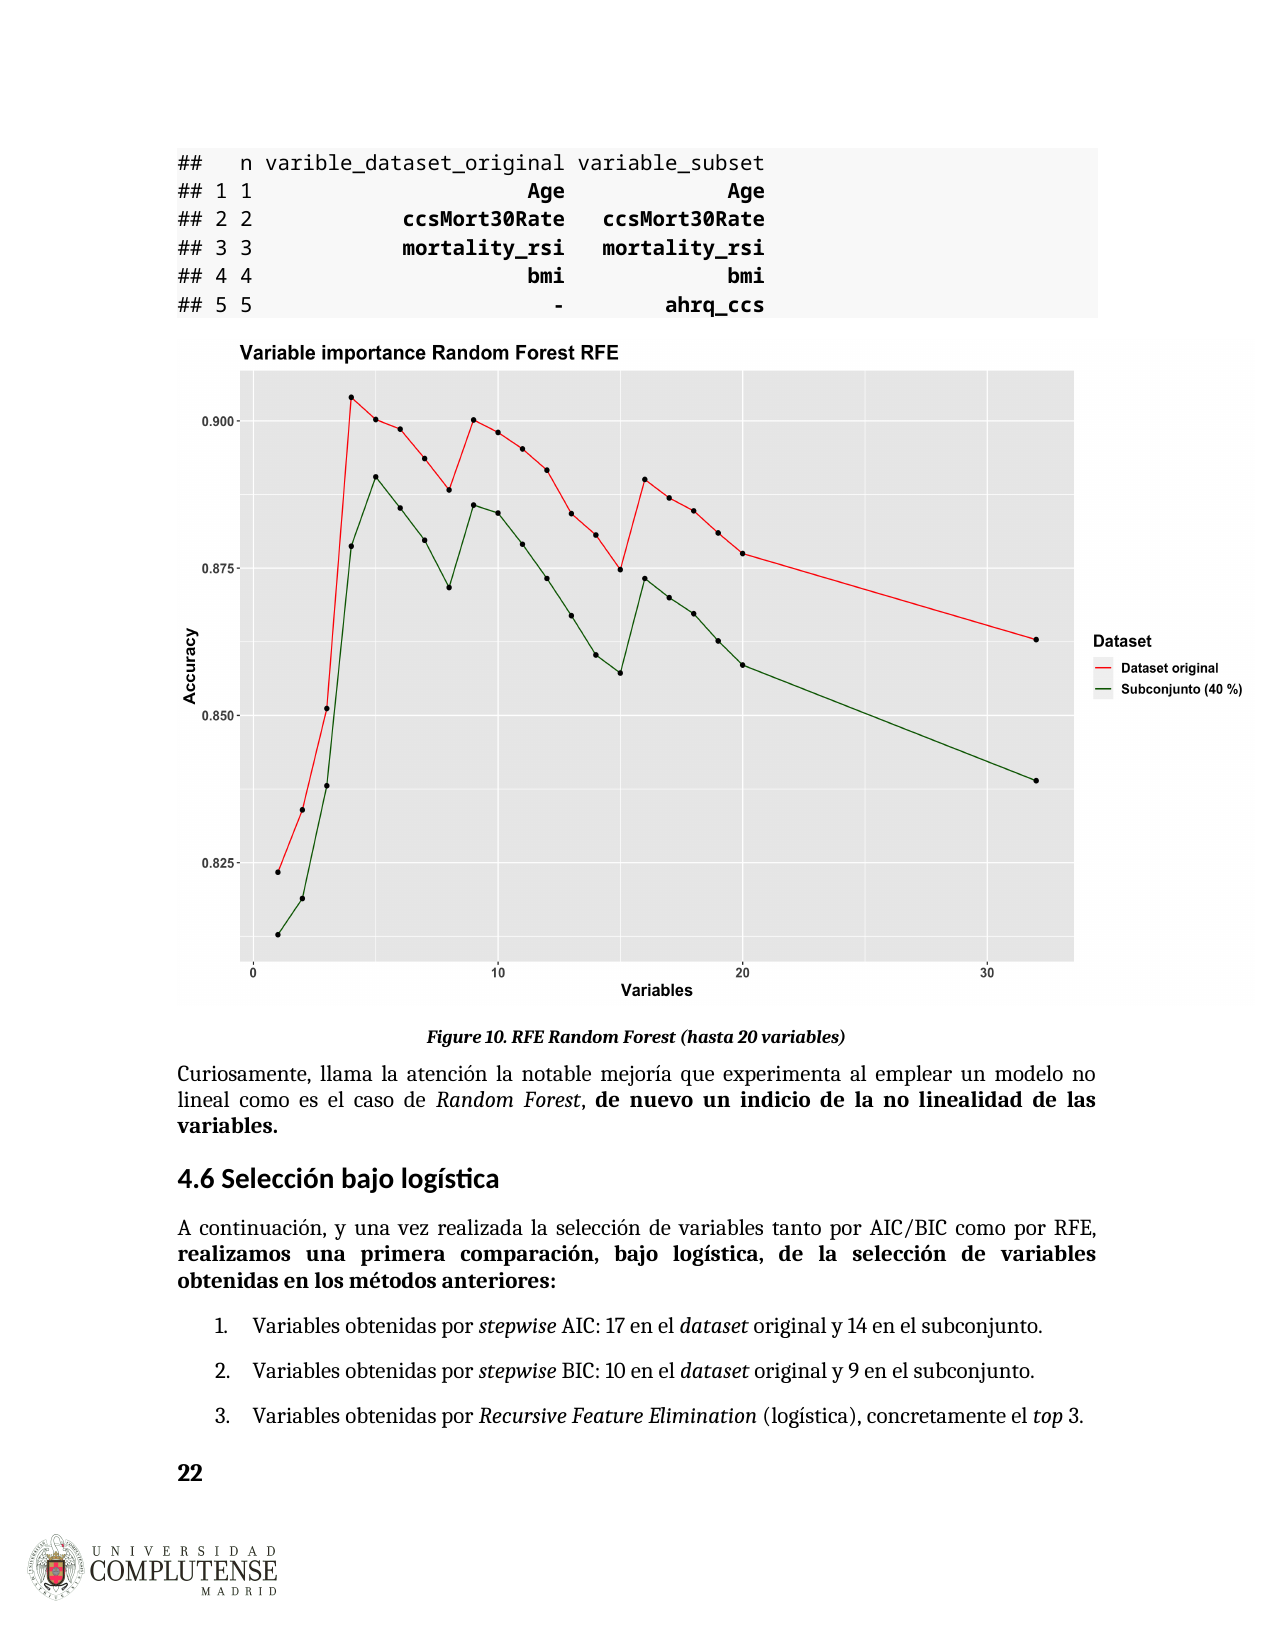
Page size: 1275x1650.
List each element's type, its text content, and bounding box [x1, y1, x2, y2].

text Figure 10. RFE Random Forest (hasta 20 variables) [177, 1027, 1098, 1048]
picture [177, 339, 1255, 1006]
list Variables obtenidas por stepwise AIC: 17 en el dataset original y 14 en el subconjunto. [215, 1313, 1098, 1339]
text ## n varible_dataset_original variable_subset ## 1 1 Age Age ## 2 2 ccsMort30Rate ccsMort30Rate ## 3 3 mortality_rsi mortality_rsi ## 4 4 bmi bmi ## 5 5 - ahrq_ccs [177, 148, 1098, 318]
picture [24, 1496, 280, 1640]
subtitle 4.6 Selección bajo logística [177, 1161, 1098, 1196]
text A continuación, y una vez realizada la selección de variables tanto por AIC/BIC como por RFE, realizamos una primera comparación, bajo logística, de la selección de variables obtenidas en los métodos anteriores: [177, 1215, 1098, 1294]
text Curiosamente, llama la atención la notable mejoría que experimenta al emplear un modelo no lineal como es el caso de Random Forest, de nuevo un indicio de la no linealidad de las variables. [177, 1061, 1098, 1140]
list Variables obtenidas por Recursive Feature Elimination (logística), concretamente el top 3. [215, 1403, 1098, 1429]
list Variables obtenidas por stepwise BIC: 10 en el dataset original y 9 en el subconjunto. [215, 1358, 1098, 1384]
